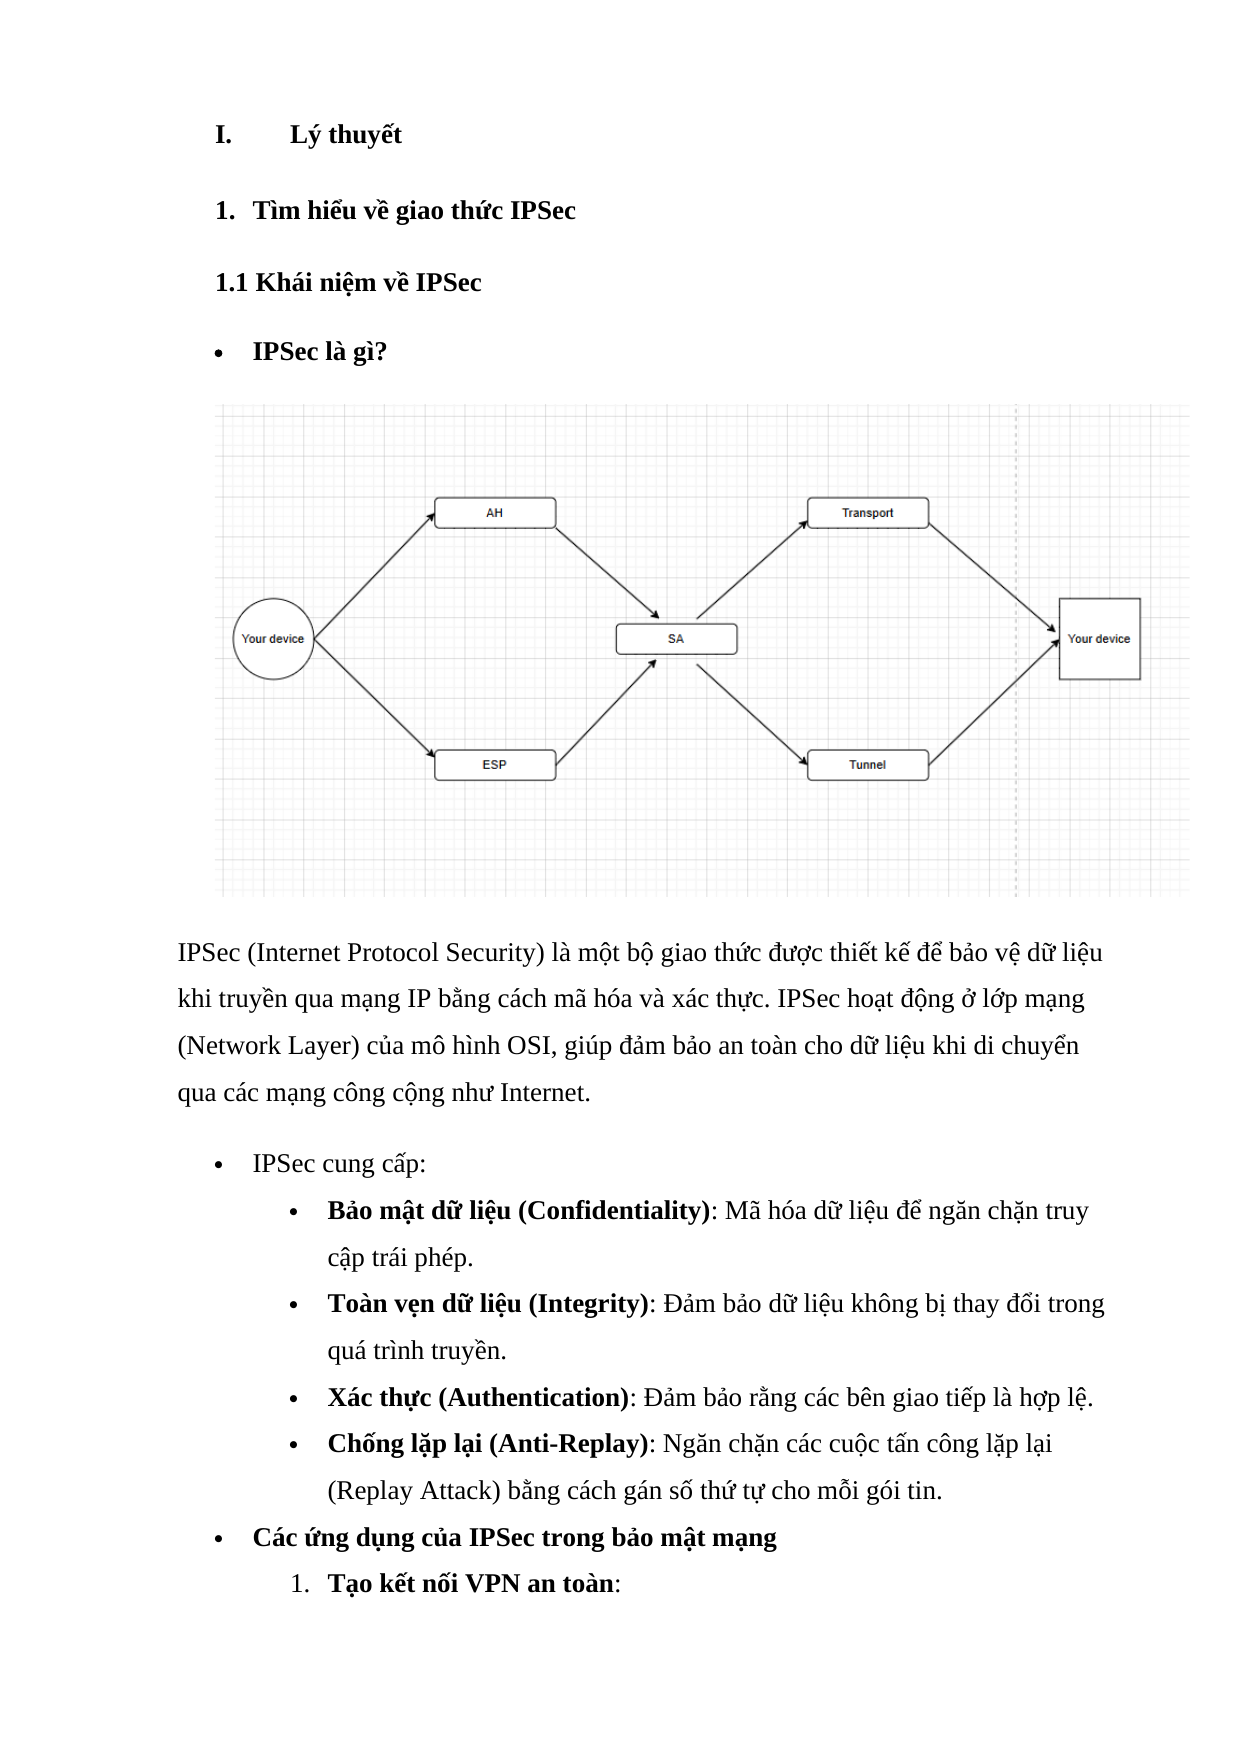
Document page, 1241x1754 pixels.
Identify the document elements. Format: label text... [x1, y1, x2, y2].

list Chống lặp lại (Anti-Replay): Ngăn chặn các cuộc tấn công lặp lại (Replay Attack) bằng cách gán số thứ tự cho mỗi gói tin. [290, 1428, 1122, 1505]
list Tạo kết nối VPN an toàn: [290, 1568, 1122, 1599]
text IPSec (Internet Protocol Security) là một bộ giao thức được thiết kế để bảo vệ dữ liệu khi truyền qua mạng IP bằng cách mã hóa và xác thực. IPSec hoạt động ở lớp mạng (Network Layer) của mô hình OSI, giúp đảm bảo an toàn cho dữ liệu khi di chuyển qua các mạng công cộng như Internet. [177, 936, 1122, 1107]
list Các ứng dụng của IPSec trong bảo mật mạng [215, 1521, 1122, 1552]
list IPSec cung cấp: [215, 1148, 1122, 1179]
list IPSec là gì? [215, 335, 1122, 366]
list Bảo mật dữ liệu (Confidentiality): Mã hóa dữ liệu để ngăn chặn truy cập trái phép. [290, 1194, 1122, 1272]
list Tìm hiểu về giao thức IPSec [215, 194, 1122, 225]
picture [214, 404, 1190, 897]
list Xác thực (Authentication): Đảm bảo rằng các bên giao tiếp là hợp lệ. [290, 1381, 1122, 1412]
text 1.1 Khái niệm về IPSec [177, 266, 1122, 297]
list Lý thuyết [215, 118, 1122, 149]
list Toàn vẹn dữ liệu (Integrity): Đảm bảo dữ liệu không bị thay đổi trong quá trình truyền. [290, 1288, 1122, 1365]
